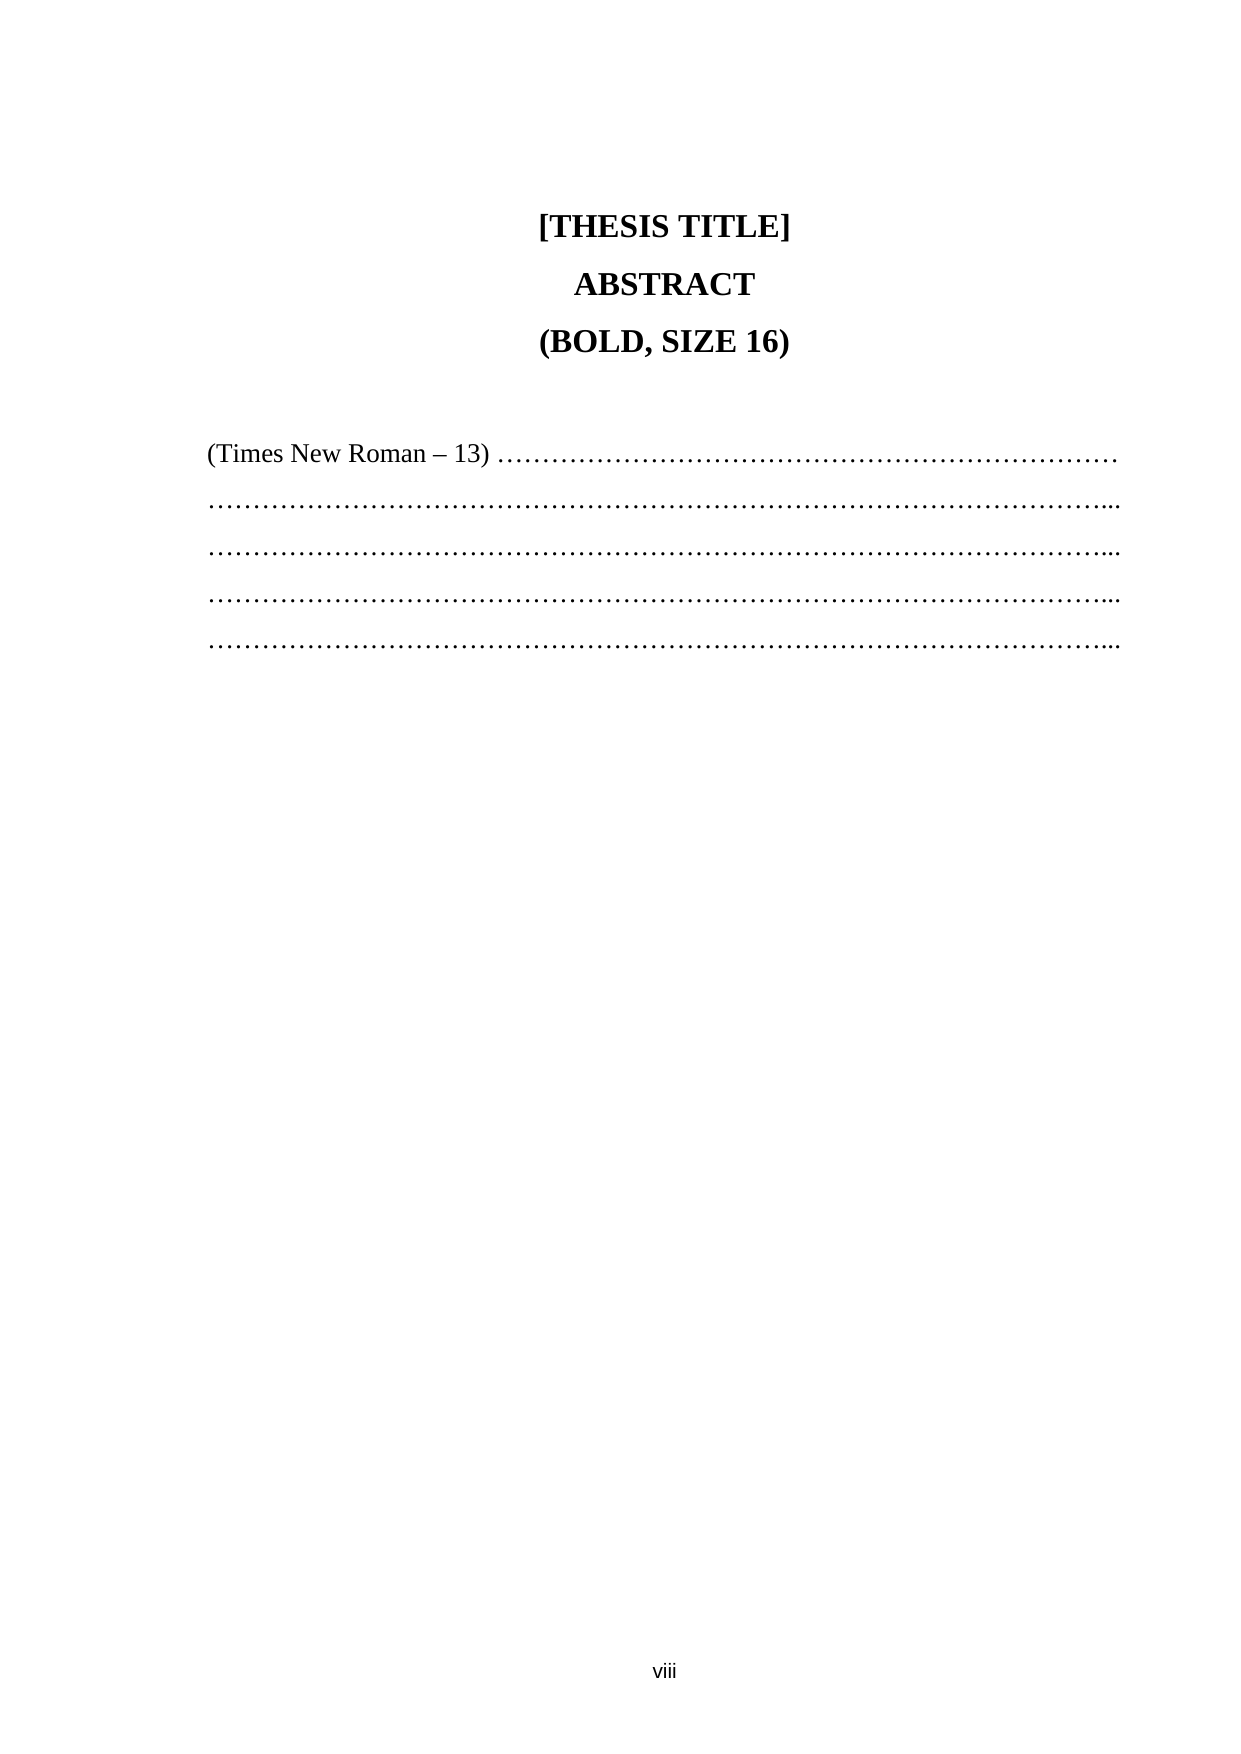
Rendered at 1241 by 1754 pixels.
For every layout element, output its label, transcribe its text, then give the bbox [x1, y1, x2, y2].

text ………………………………………………………………………………………... [207, 623, 1122, 654]
text ………………………………………………………………………………………... [207, 577, 1122, 608]
text [THESIS TITLE] [207, 207, 1122, 245]
text (Times New Roman – 13) …………………………………………………………… [207, 437, 1122, 468]
text ………………………………………………………………………………………... [207, 530, 1122, 561]
text ABSTRACT [207, 264, 1122, 303]
text ………………………………………………………………………………………... [207, 483, 1122, 514]
text (BOLD, SIZE 16) [207, 322, 1122, 360]
